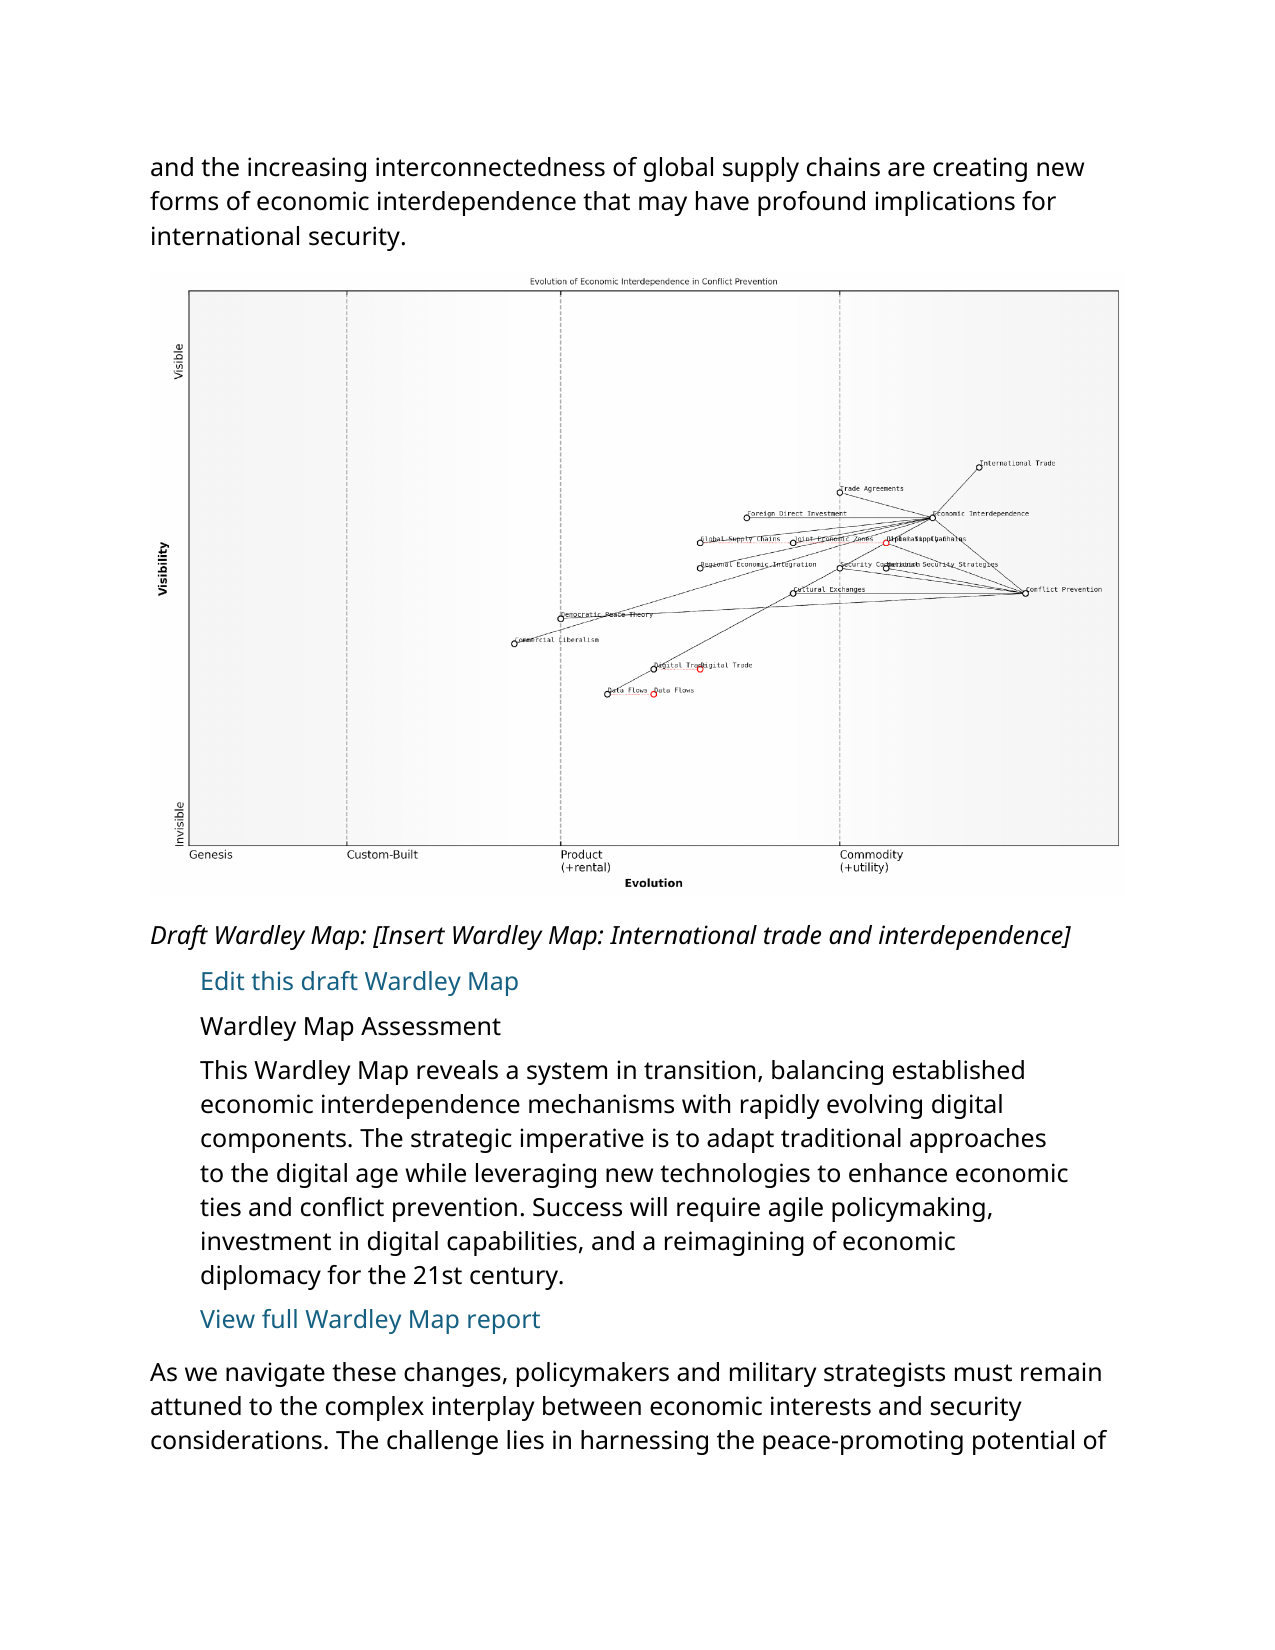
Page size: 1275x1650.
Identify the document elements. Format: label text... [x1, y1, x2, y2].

text Draft Wardley Map: [Insert Wardley Map: International trade and interdependence] [150, 917, 1125, 952]
text This Wardley Map reveals a system in transition, balancing established economic interdependence mechanisms with rapidly evolving digital components. The strategic imperative is to adapt traditional approaches to the digital age while leveraging new technologies to enhance economic ties and conflict prevention. Success will require agile policymaking, investment in digital capabilities, and a reimagining of economic diplomacy for the 21st century. [200, 1053, 1075, 1291]
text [150, 150, 1125, 252]
picture [150, 271, 1125, 897]
text View full Wardley Map report [200, 1302, 1075, 1336]
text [150, 1355, 1125, 1457]
text Wardley Map Assessment [200, 1008, 1075, 1043]
text Edit this draft Wardley Map [200, 964, 1075, 998]
